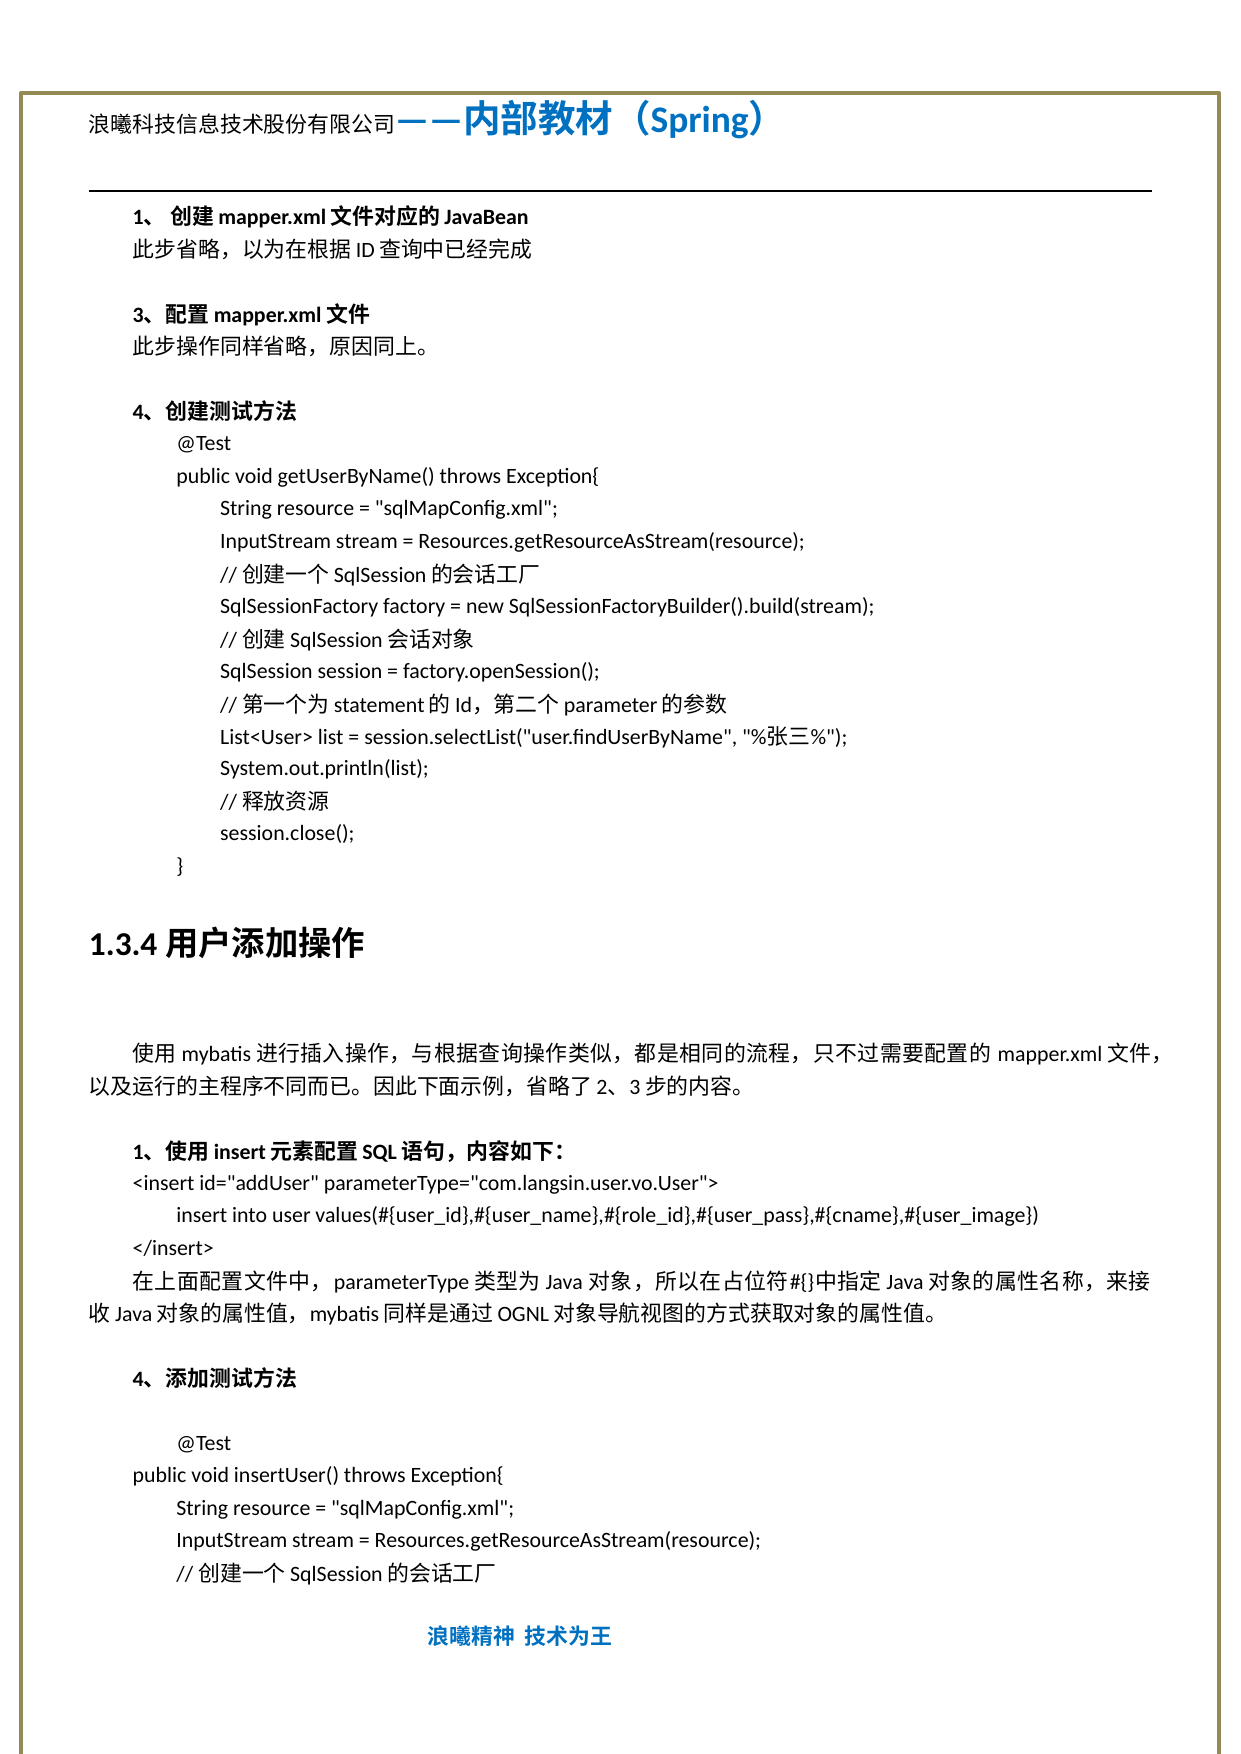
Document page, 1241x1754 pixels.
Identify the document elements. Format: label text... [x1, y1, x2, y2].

text System.out.println(list); [89, 751, 1152, 784]
text </insert> [89, 1231, 1152, 1263]
text String resource = "sqlMapConfig.xml"; [89, 1491, 1152, 1523]
text // 创建一个SqlSession的会话工厂 [89, 1556, 1152, 1588]
subtitle 1.3.4 用户添加操作 [89, 908, 1152, 973]
text String resource = "sqlMapConfig.xml"; [89, 491, 1152, 524]
text // 创建SqlSession会话对象 [89, 621, 1152, 654]
text InputStream stream = Resources.getResourceAsStream(resource); [89, 1523, 1152, 1556]
text SqlSession session = factory.openSession(); [89, 654, 1152, 686]
text insert into user values(#{user_id},#{user_name},#{role_id},#{user_pass},#{cname},#{user_image}) [89, 1198, 1152, 1231]
text 此步操作同样省略，原因同上。 [89, 329, 1152, 361]
text // 创建一个SqlSession的会话工厂 [89, 556, 1152, 589]
text @Test [89, 1426, 1152, 1458]
text InputStream stream = Resources.getResourceAsStream(resource); [89, 524, 1152, 556]
text public void getUserByName() throws Exception{ [89, 459, 1152, 491]
text @Test [89, 426, 1152, 459]
text 4、创建测试方法 [89, 394, 1152, 426]
text // 释放资源 [89, 784, 1152, 816]
text 3、配置mapper.xml文件 [89, 296, 1152, 329]
text session.close(); [89, 816, 1152, 849]
text 此步省略，以为在根据ID查询中已经完成 [132, 231, 1152, 264]
text 使用mybatis进行插入操作，与根据查询操作类似，都是相同的流程，只不过需要配置的mapper.xml文件，以及运行的主程序不同而已。因此下面示例，省略了2、3步的内容。 [89, 1036, 1152, 1101]
text 在上面配置文件中，parameterType类型为Java 对象，所以在占位符#{}中指定Java对象的属性名称，来接收Java对象的属性值，mybatis同样是通过OGNL对象导航视图的方式获取对象的属性值。 [89, 1263, 1152, 1328]
text public void insertUser() throws Exception{ [89, 1458, 1152, 1491]
text <insert id="addUser" parameterType="com.langsin.user.vo.User"> [89, 1166, 1152, 1198]
text // 第一个为statement的Id，第二个parameter的参数 [89, 686, 1152, 719]
text List<User> list = session.selectList("user.findUserByName", "%张三%"); [89, 719, 1152, 751]
text 1、使用insert元素配置SQL语句，内容如下： [89, 1133, 1152, 1166]
text } [89, 849, 1152, 881]
text SqlSessionFactory factory = new SqlSessionFactoryBuilder().build(stream); [89, 589, 1152, 621]
list 创建mapper.xml文件对应的JavaBean [132, 199, 1152, 231]
text 4、添加测试方法 [89, 1361, 1152, 1393]
